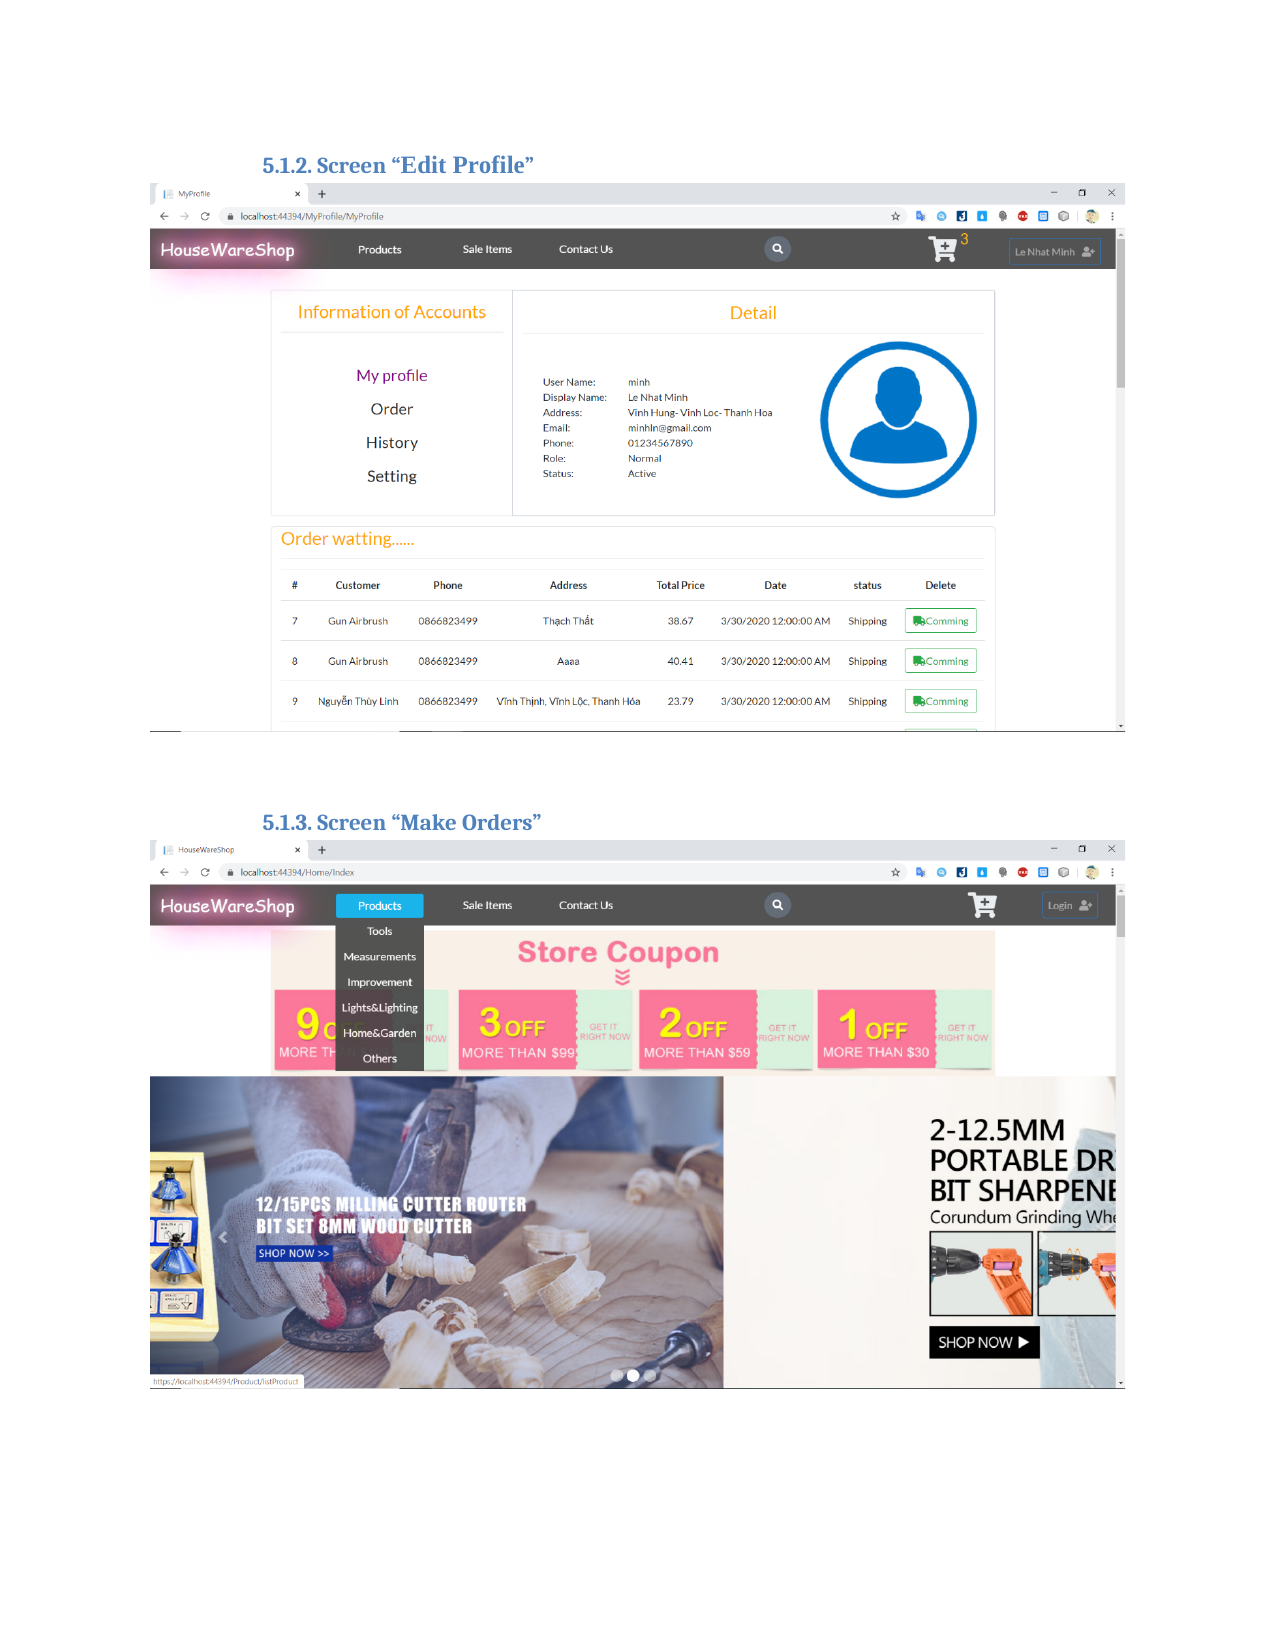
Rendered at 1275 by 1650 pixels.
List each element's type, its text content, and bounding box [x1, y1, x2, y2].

picture [150, 840, 1125, 1389]
subtitle 5.1.2. Screen “Edit Profile” [187, 150, 1125, 179]
picture [150, 183, 1125, 732]
subtitle 5.1.3. Screen “Make Orders” [187, 810, 1125, 836]
